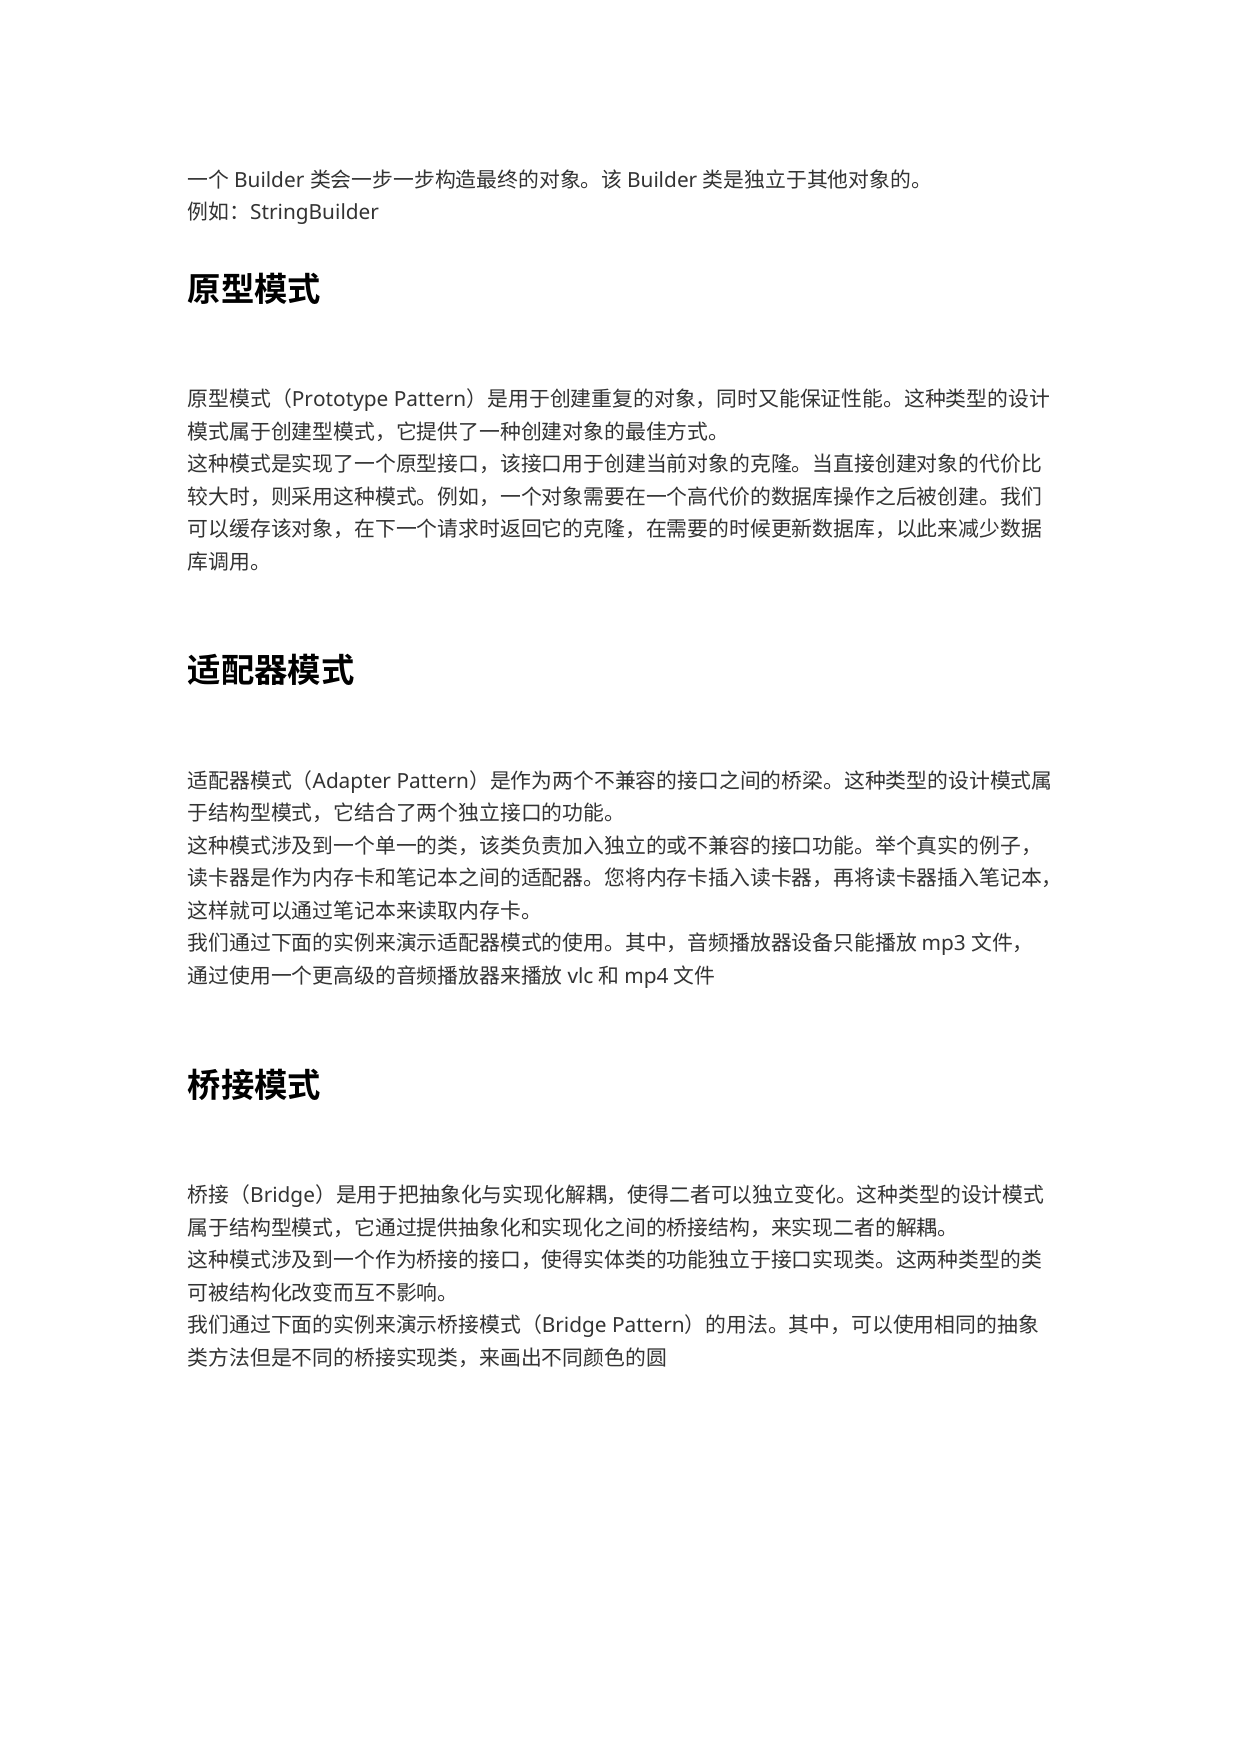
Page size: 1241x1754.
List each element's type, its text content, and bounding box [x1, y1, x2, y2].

text 这种模式是实现了一个原型接口，该接口用于创建当前对象的克隆。当直接创建对象的代价比较大时，则采用这种模式。例如，一个对象需要在一个高代价的数据库操作之后被创建。我们可以缓存该对象，在下一个请求时返回它的克隆，在需要的时候更新数据库，以此来减少数据库调用。 [187, 446, 1053, 576]
text 我们通过下面的实例来演示桥接模式（Bridge Pattern）的用法。其中，可以使用相同的抽象类方法但是不同的桥接实现类，来画出不同颜色的圆 [187, 1307, 1053, 1372]
text 例如：StringBuilder [187, 194, 1053, 227]
text 我们通过下面的实例来演示适配器模式的使用。其中，音频播放器设备只能播放 mp3 文件，通过使用一个更高级的音频播放器来播放 vlc 和 mp4 文件 [187, 926, 1053, 991]
text 一个 Builder 类会一步一步构造最终的对象。该 Builder 类是独立于其他对象的。 [187, 162, 1053, 194]
subtitle 原型模式 [187, 254, 1053, 319]
text 原型模式（Prototype Pattern）是用于创建重复的对象，同时又能保证性能。这种类型的设计模式属于创建型模式，它提供了一种创建对象的最佳方式。 [187, 381, 1053, 446]
text 这种模式涉及到一个单一的类，该类负责加入独立的或不兼容的接口功能。举个真实的例子，读卡器是作为内存卡和笔记本之间的适配器。您将内存卡插入读卡器，再将读卡器插入笔记本，这样就可以通过笔记本来读取内存卡。 [187, 828, 1053, 926]
text 适配器模式（Adapter Pattern）是作为两个不兼容的接口之间的桥梁。这种类型的设计模式属于结构型模式，它结合了两个独立接口的功能。 [187, 763, 1053, 828]
text 这种模式涉及到一个作为桥接的接口，使得实体类的功能独立于接口实现类。这两种类型的类可被结构化改变而互不影响。 [187, 1242, 1053, 1307]
subtitle 桥接模式 [187, 1050, 1053, 1115]
text 桥接（Bridge）是用于把抽象化与实现化解耦，使得二者可以独立变化。这种类型的设计模式属于结构型模式，它通过提供抽象化和实现化之间的桥接结构，来实现二者的解耦。 [187, 1177, 1053, 1242]
subtitle 适配器模式 [187, 636, 1053, 701]
